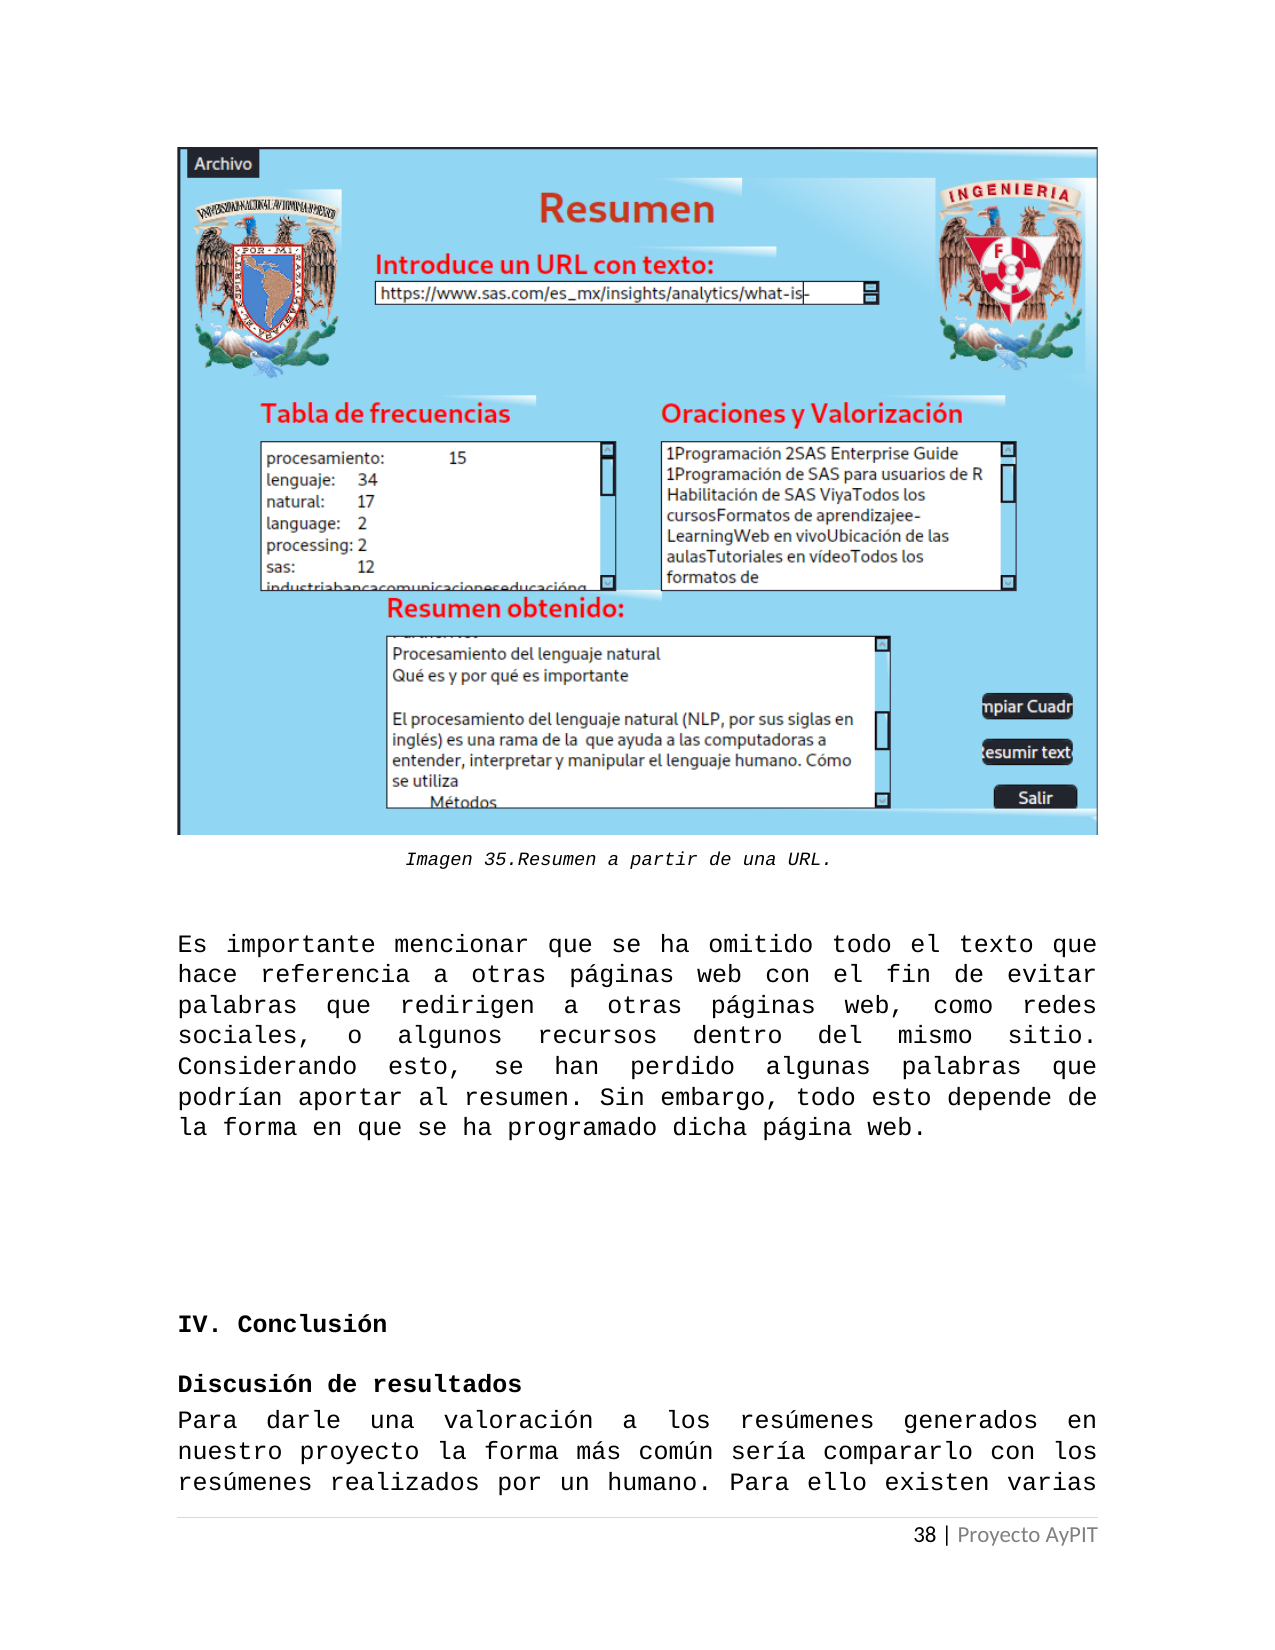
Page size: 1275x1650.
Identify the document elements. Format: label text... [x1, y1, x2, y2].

picture [177, 147, 1098, 835]
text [177, 1408, 1098, 1497]
subtitle Discusión de resultados [177, 1371, 1098, 1400]
subtitle IV. Conclusión [177, 1312, 1098, 1340]
text Es importante mencionar que se ha omitido todo el texto que hace referencia a otras páginas web con el fin de evitar palabras que redirigen a otras páginas web, como redes sociales, o algunos recursos dentro del mismo sitio. Considerando esto, se han perdido algunas palabras que podrían aportar al resumen. Sin embargo, todo esto depende de la forma en que se ha programado dicha página web. [177, 932, 1098, 1143]
